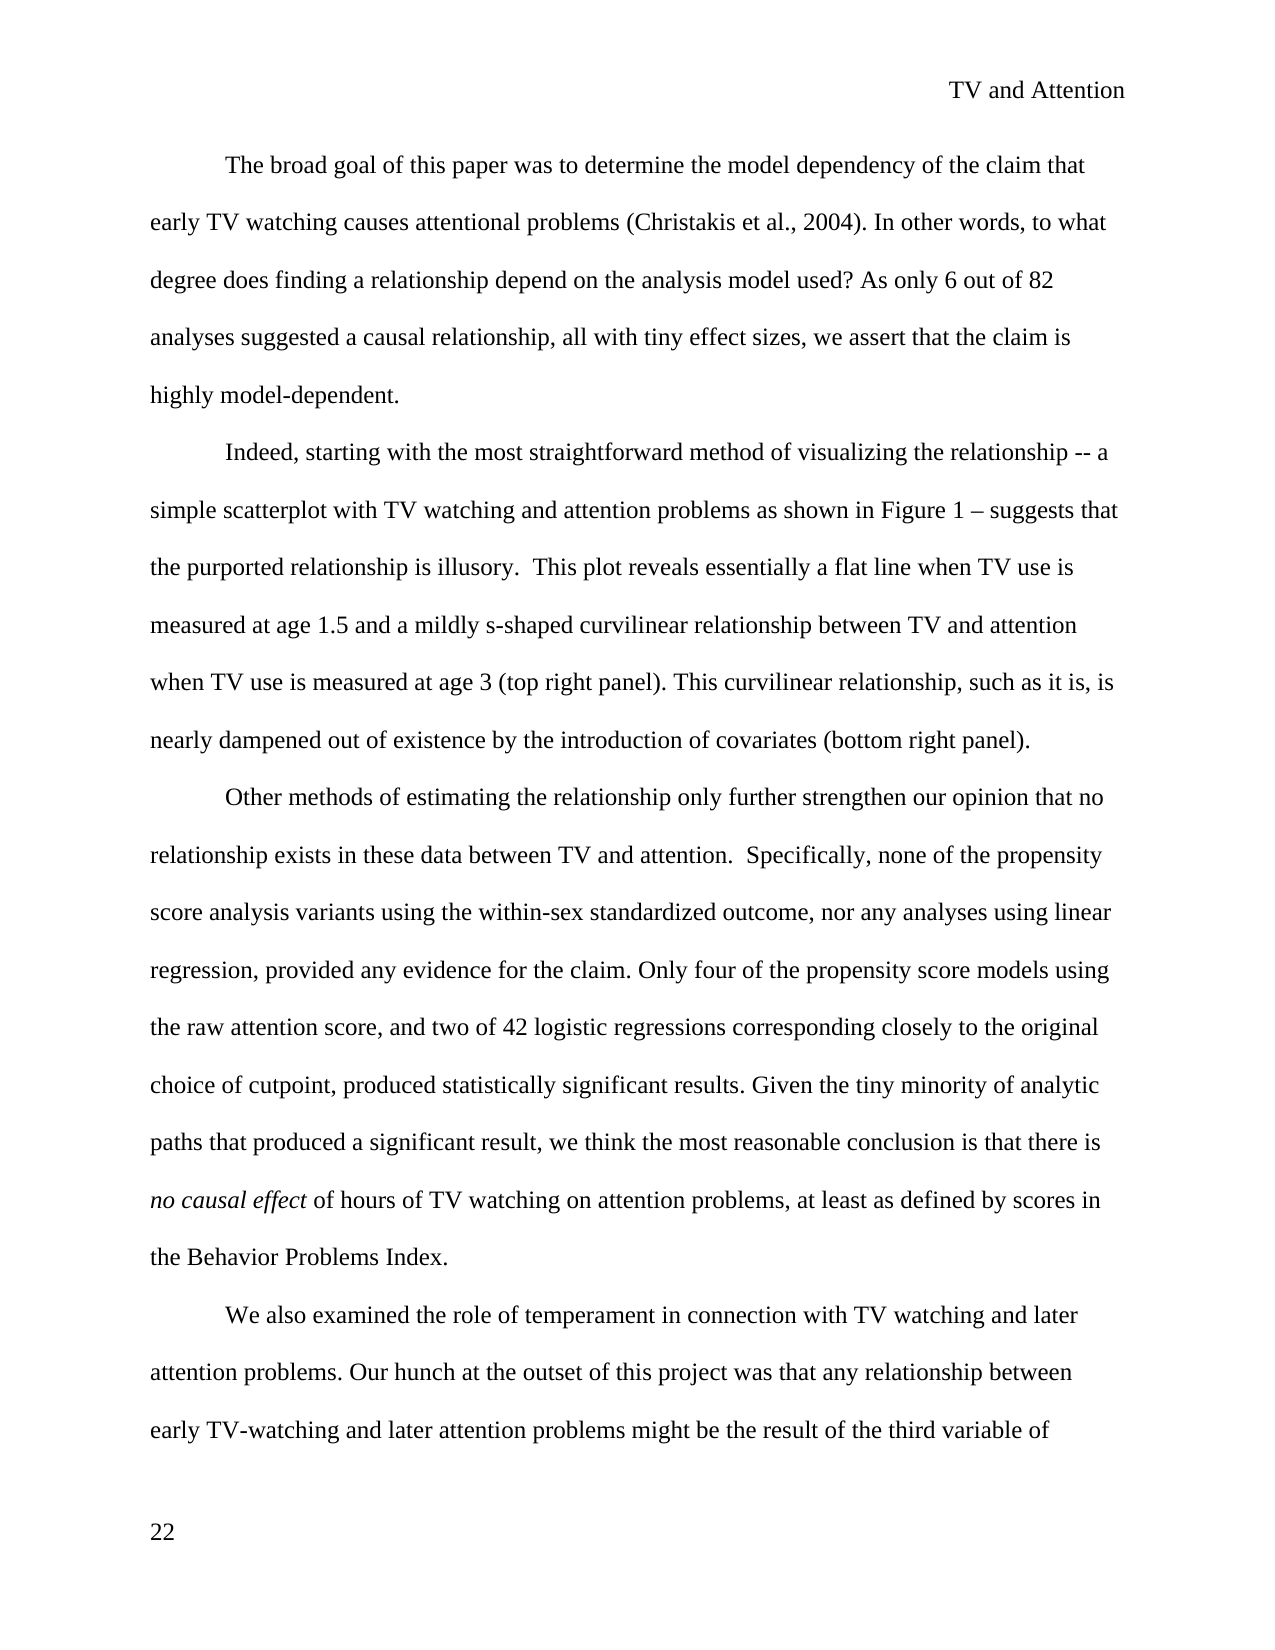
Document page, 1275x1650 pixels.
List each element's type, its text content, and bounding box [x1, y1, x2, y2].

text The broad goal of this paper was to determine the model dependency of the claim that early TV watching causes attentional problems (Christakis et al., 2004). In other words, to what degree does finding a relationship depend on the analysis model used? As only 6 out of 82 analyses suggested a causal relationship, all with tiny effect sizes, we assert that the claim is highly model-dependent. [150, 150, 1125, 409]
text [150, 1300, 1125, 1444]
text Other methods of estimating the relationship only further strengthen our opinion that no relationship exists in these data between TV and attention. Specifically, none of the propensity score analysis variants using the within-sex standardized outcome, nor any analyses using linear regression, provided any evidence for the claim. Only four of the propensity score models using the raw attention score, and two of 42 logistic regressions corresponding closely to the original choice of cutpoint, produced statistically significant results. Given the tiny minority of analytic paths that produced a significant result, we think the most reasonable conclusion is that there is no causal effect of hours of TV watching on attention problems, at least as defined by scores in the Behavior Problems Index. [150, 782, 1125, 1271]
text Indeed, starting with the most straightforward method of visualizing the relationship -- a simple scatterplot with TV watching and attention problems as shown in Figure 1 – suggests that the purported relationship is illusory. This plot reveals essentially a flat line when TV use is measured at age 1.5 and a mildly s-shaped curvilinear relationship between TV and attention when TV use is measured at age 3 (top right panel). This curvilinear relationship, such as it is, is nearly dampened out of existence by the introduction of covariates (bottom right panel). [150, 437, 1125, 754]
